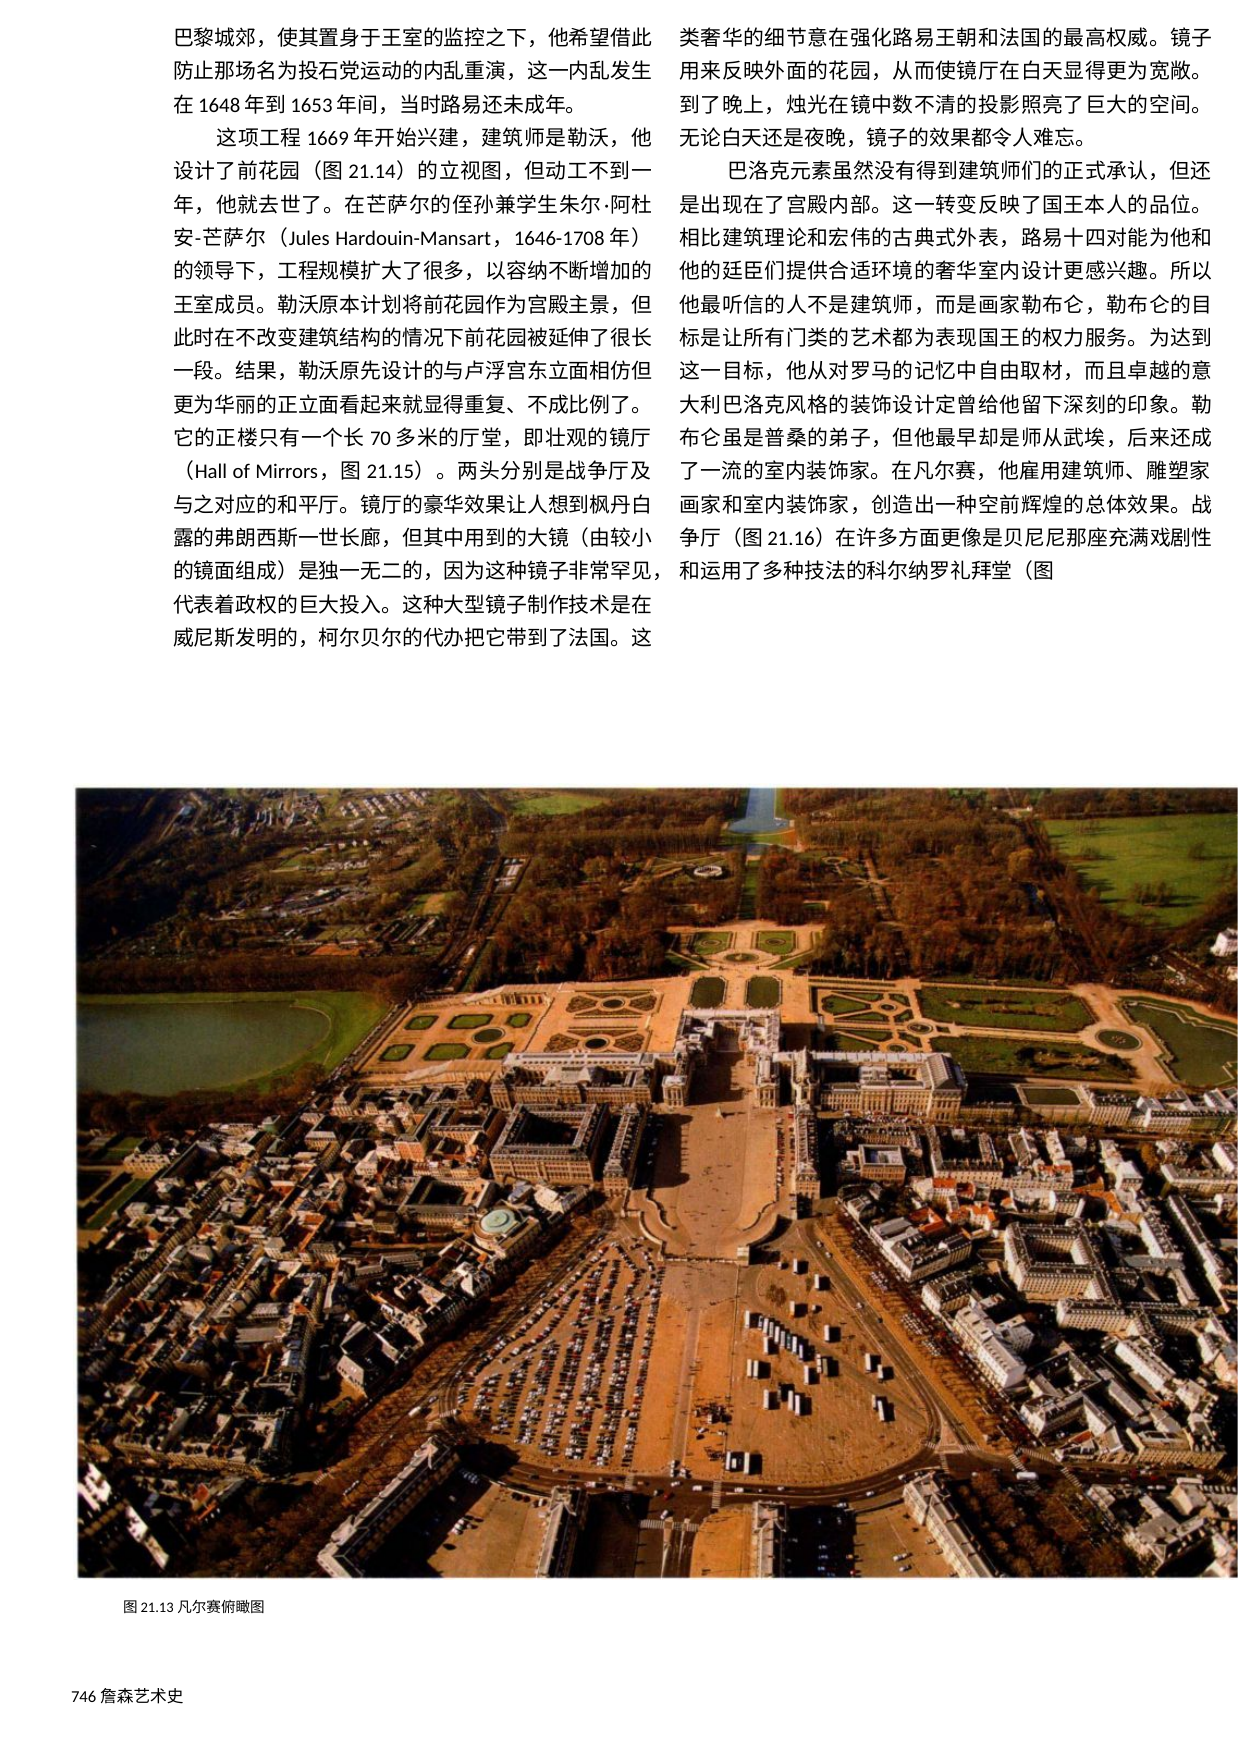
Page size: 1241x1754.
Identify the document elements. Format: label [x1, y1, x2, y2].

picture [72, 783, 1238, 1580]
